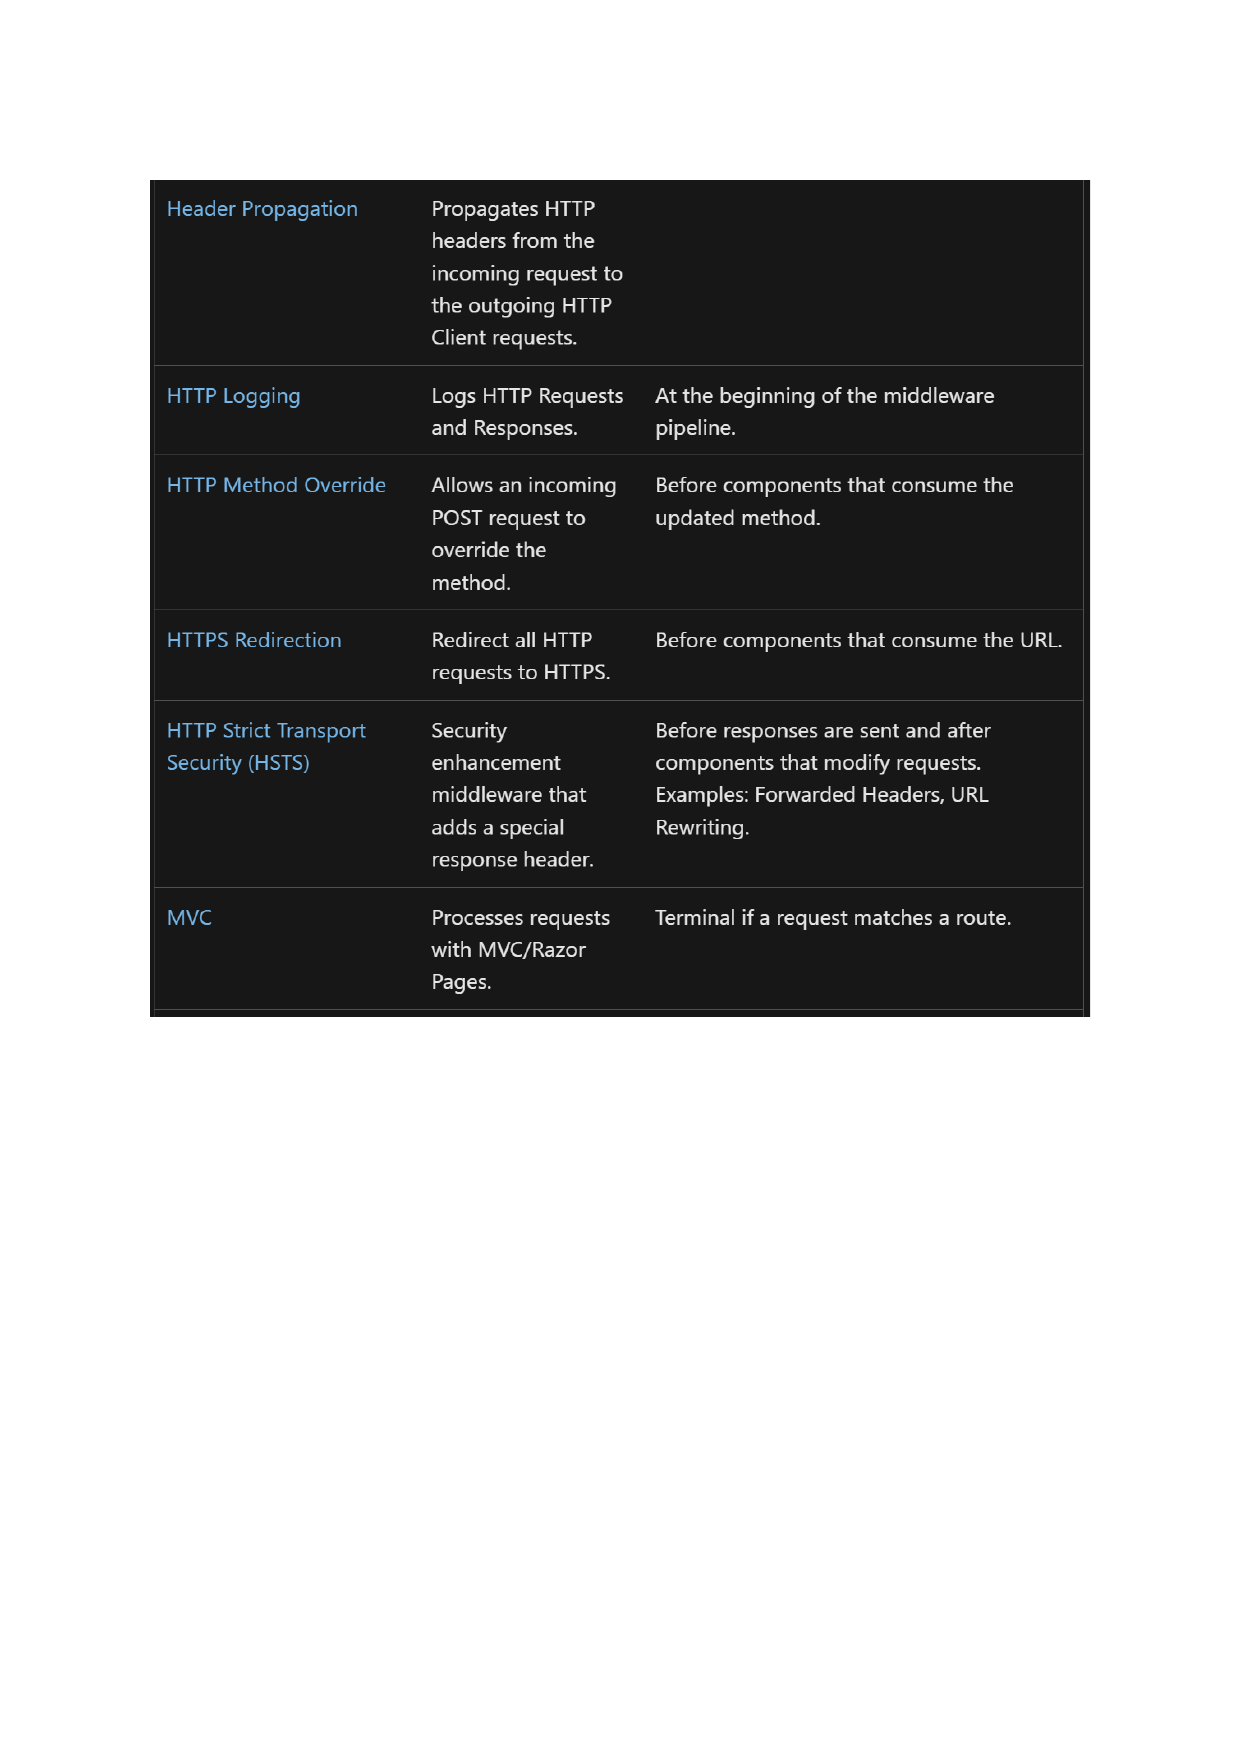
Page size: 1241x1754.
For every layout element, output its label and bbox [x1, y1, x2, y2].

picture [150, 180, 1091, 1017]
